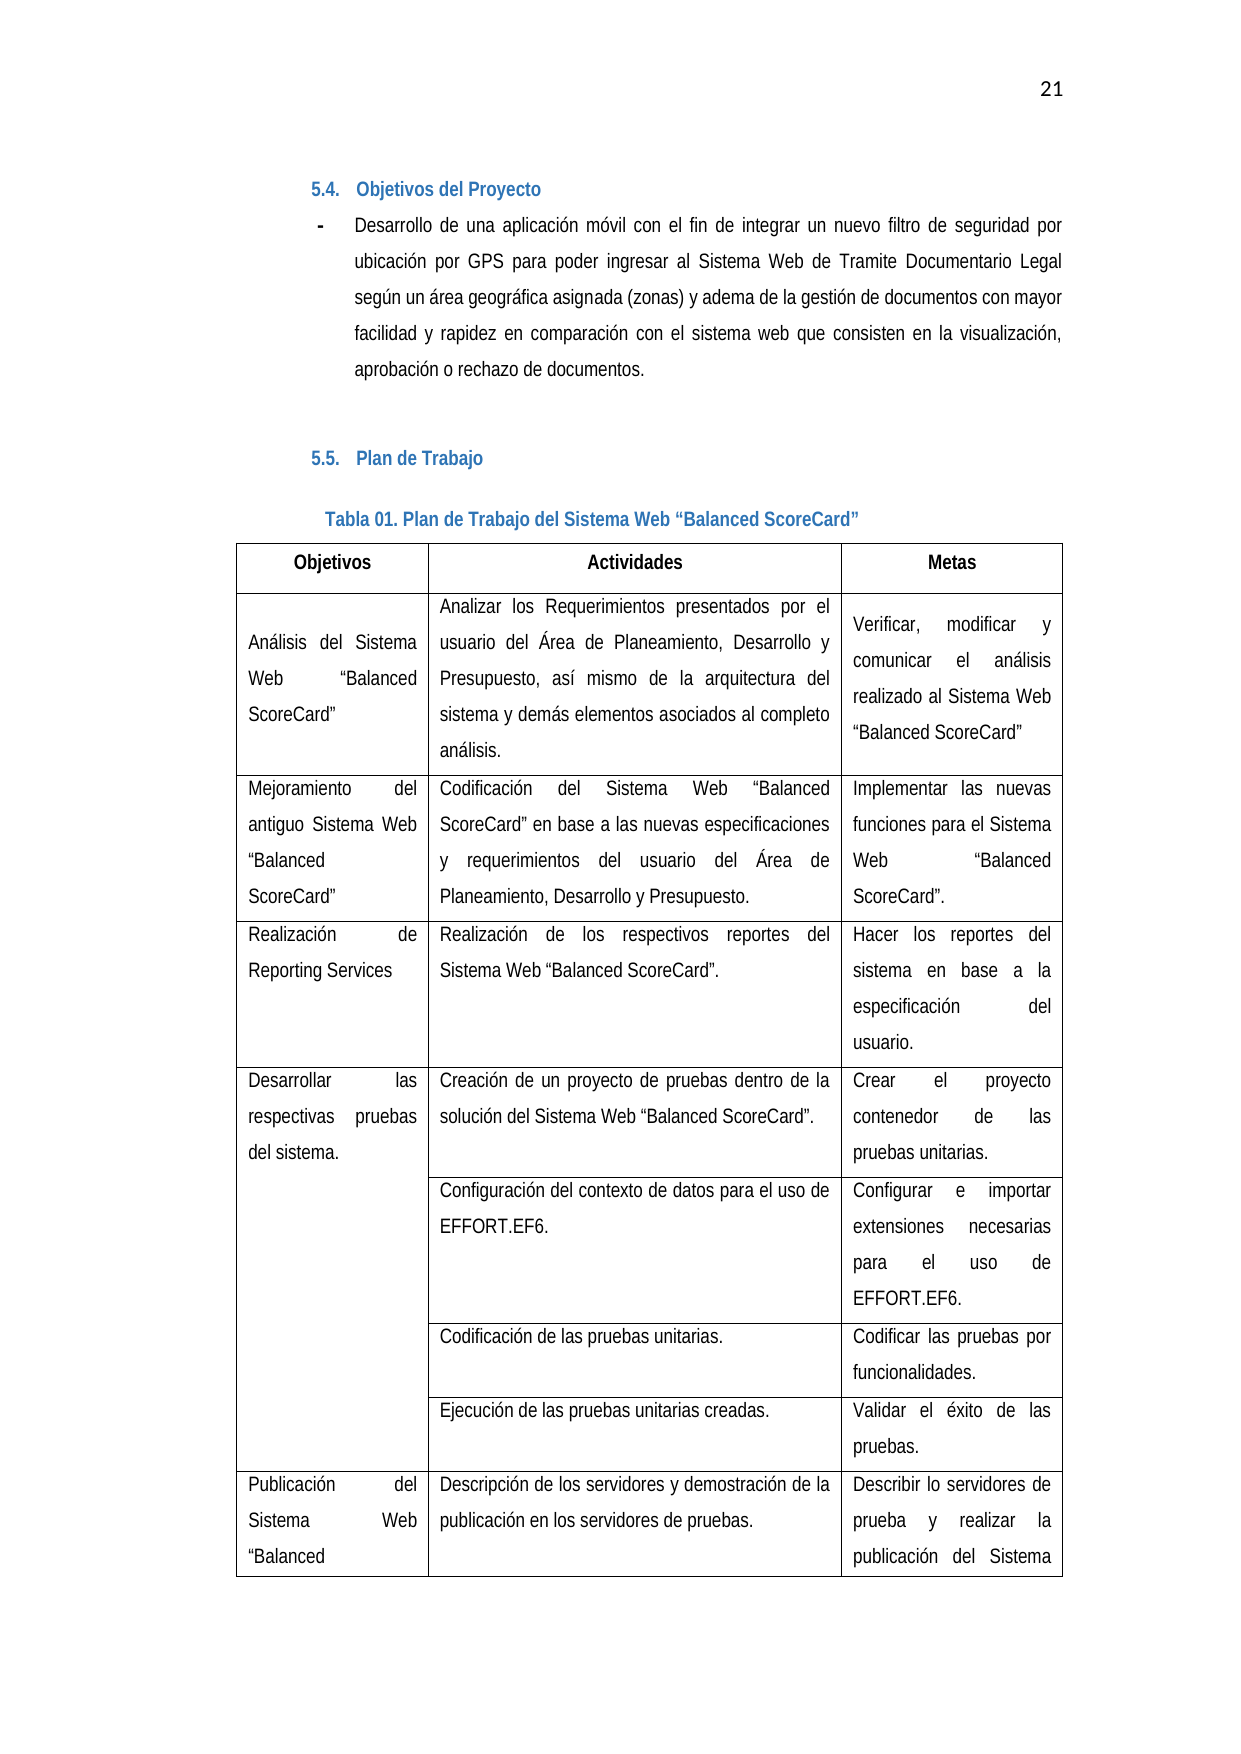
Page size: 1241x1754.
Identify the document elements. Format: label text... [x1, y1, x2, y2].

table_cell Codificación de las pruebas unitarias. [429, 1324, 841, 1397]
table_cell Ejecución de las pruebas unitarias creadas. [429, 1398, 841, 1471]
table_cell Análisis del Sistema Web “Balanced ScoreCard” [237, 594, 428, 775]
table_cell Analizar los Requerimientos presentados por el usuario del Área de Planeamiento, Desarrollo y Presupuesto, así mismo de la arquitectura del sistema y demás elementos asociados al completo análisis. [429, 594, 841, 775]
table_header Actividades [429, 544, 841, 593]
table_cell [429, 1472, 841, 1576]
table_header Metas [842, 544, 1062, 593]
table_cell Mejoramiento del antiguo Sistema Web “Balanced ScoreCard” [237, 776, 428, 921]
list Plan de Trabajo [311, 446, 1063, 469]
table_cell Realización de los respectivos reportes del Sistema Web “Balanced ScoreCard”. [429, 922, 841, 1067]
table_cell Validar el éxito de las pruebas. [842, 1398, 1062, 1471]
table_cell Configurar e importar extensiones necesarias para el uso de EFFORT.EF6. [842, 1178, 1062, 1323]
text Tabla 01. Plan de Trabajo del Sistema Web “Balanced ScoreCard” [325, 506, 1063, 530]
table_cell Realización de Reporting Services [237, 922, 428, 1067]
table_cell Codificación del Sistema Web “Balanced ScoreCard” en base a las nuevas especificaciones y requerimientos del usuario del Área de Planeamiento, Desarrollo y Presupuesto. [429, 776, 841, 921]
list Objetivos del Proyecto [311, 177, 1063, 201]
table_cell Codificar las pruebas por funcionalidades. [842, 1324, 1062, 1397]
table_header Objetivos [237, 544, 428, 593]
table_cell Configuración del contexto de datos para el uso de EFFORT.EF6. [429, 1178, 841, 1323]
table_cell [842, 1472, 1062, 1576]
table_cell Creación de un proyecto de pruebas dentro de la solución del Sistema Web “Balanced ScoreCard”. [429, 1068, 841, 1177]
table_cell Crear el proyecto contenedor de las pruebas unitarias. [842, 1068, 1062, 1177]
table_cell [237, 1472, 428, 1576]
table_cell Implementar las nuevas funciones para el Sistema Web “Balanced ScoreCard”. [842, 776, 1062, 921]
table_cell Hacer los reportes del sistema en base a la especificación del usuario. [842, 922, 1062, 1067]
table_cell Desarrollar las respectivas pruebas del sistema. [237, 1068, 428, 1471]
list Desarrollo de una aplicación móvil con el fin de integrar un nuevo filtro de seguridad por ubicación por GPS para poder ingresar al Sistema Web de Tramite Documentario Legal según un área geográfica asignada (zonas) y adema de la gestión de documentos con mayor facilidad y rapidez en comparación con el sistema web que consisten en la visualización, aprobación o rechazo de documentos. [317, 213, 1063, 381]
table_cell Verificar, modificar y comunicar el análisis realizado al Sistema Web “Balanced ScoreCard” [842, 594, 1062, 775]
